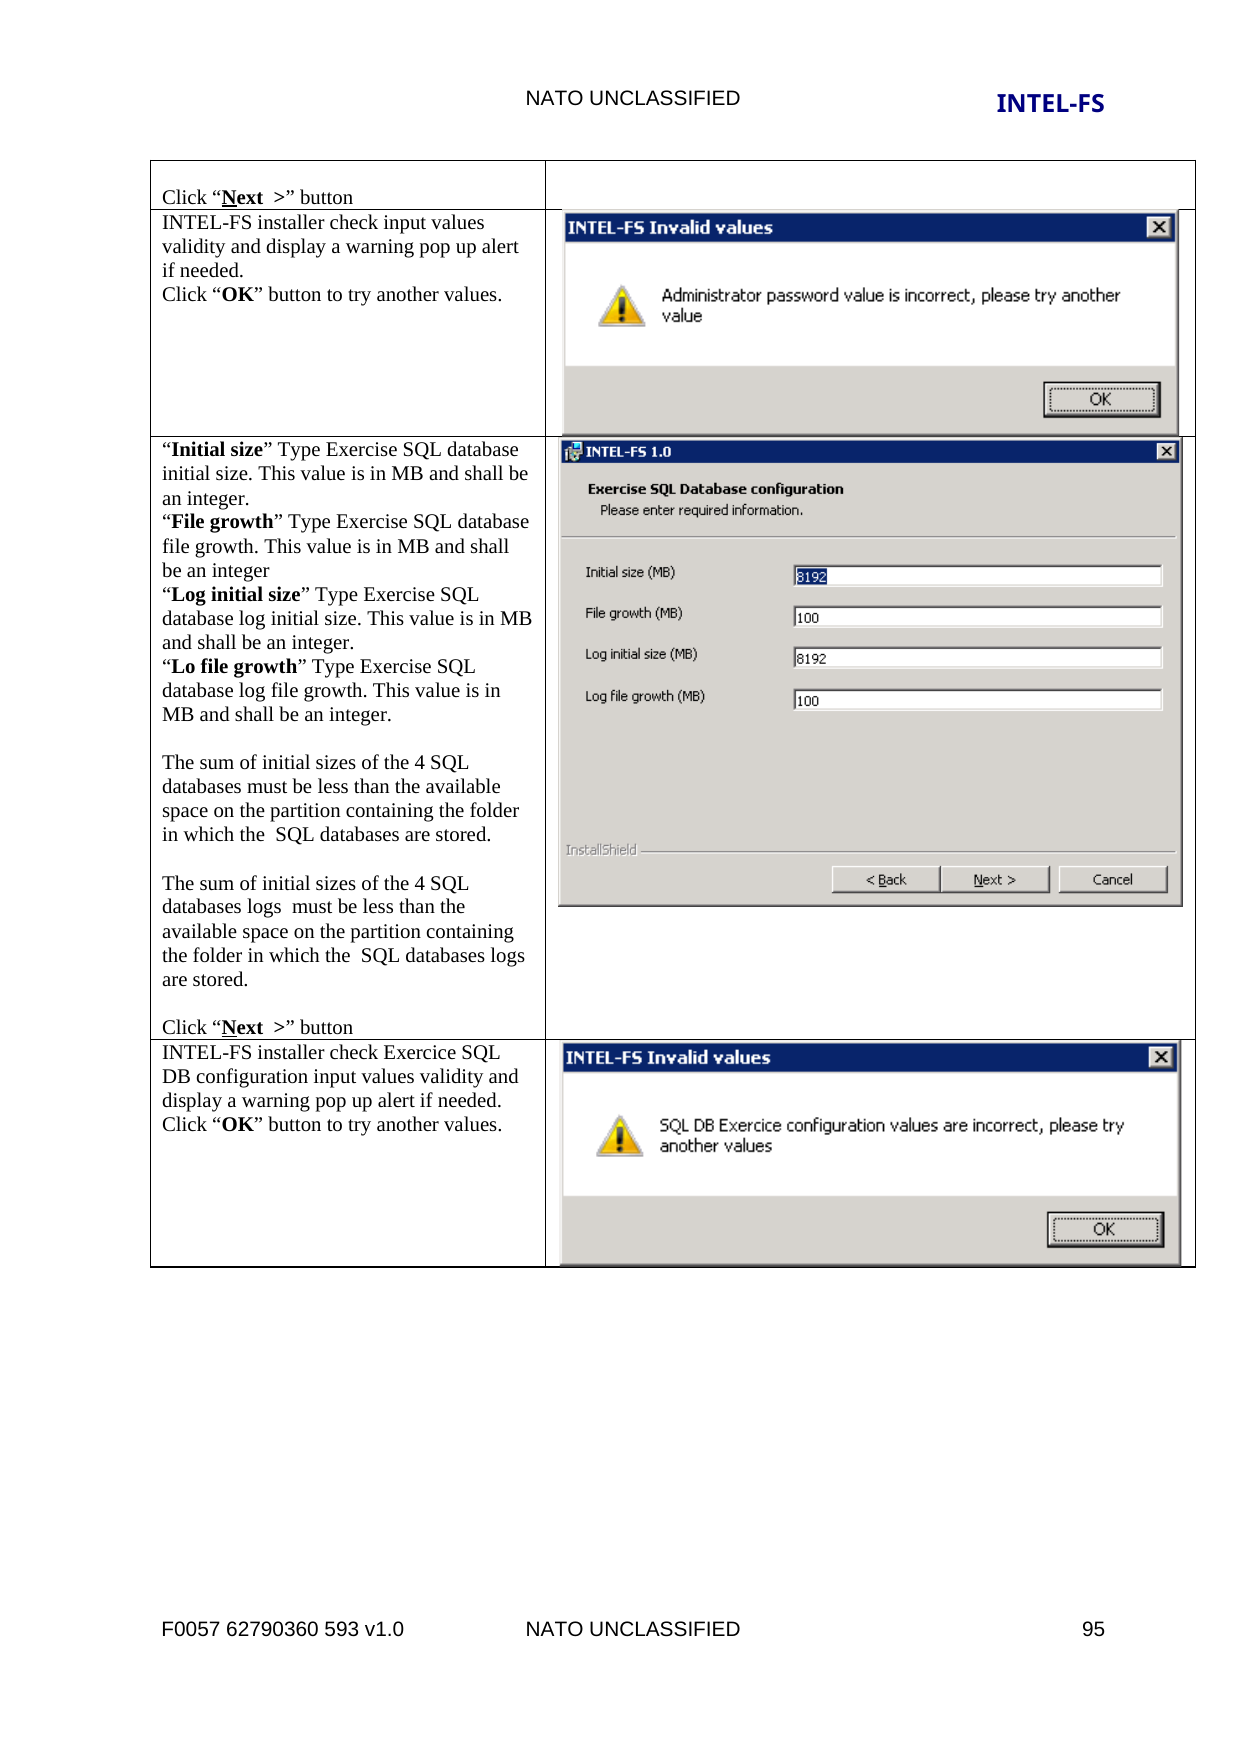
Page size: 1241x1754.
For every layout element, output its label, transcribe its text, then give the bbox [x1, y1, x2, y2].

table_cell “Initial size” Type Exercise SQL database initial size. This value is in MB and shall be an integer. “File growth” Type Exercise SQL database file growth. This value is in MB and shall be an integer “Log initial size” Type Exercise SQL database log initial size. This value is in MB and shall be an integer. “Lo file growth” Type Exercise SQL database log file growth. This value is in MB and shall be an integer. The sum of initial sizes of the 4 SQL databases must be less than the available space on the partition containing the folder in which the SQL databases are stored. The sum of initial sizes of the 4 SQL databases logs must be less than the available space on the partition containing the folder in which the SQL databases logs are stored. Click “Next >” button [151, 437, 545, 1039]
table_cell [546, 161, 1195, 209]
table_cell [546, 210, 562, 436]
table_cell INTEL-FS installer check Exercice SQL DB configuration input values validity and display a warning pop up alert if needed. Click “OK” button to try another values. [151, 1040, 545, 1266]
picture [559, 1040, 1182, 1267]
picture [558, 209, 1183, 907]
table_cell INTEL-FS installer check input values validity and display a warning pop up alert if needed. Click “OK” button to try another values. [151, 210, 545, 436]
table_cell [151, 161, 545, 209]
table_cell [1180, 210, 1195, 436]
table_cell [1182, 1040, 1195, 1266]
table_cell [546, 1040, 559, 1266]
table_cell [546, 437, 1195, 1039]
